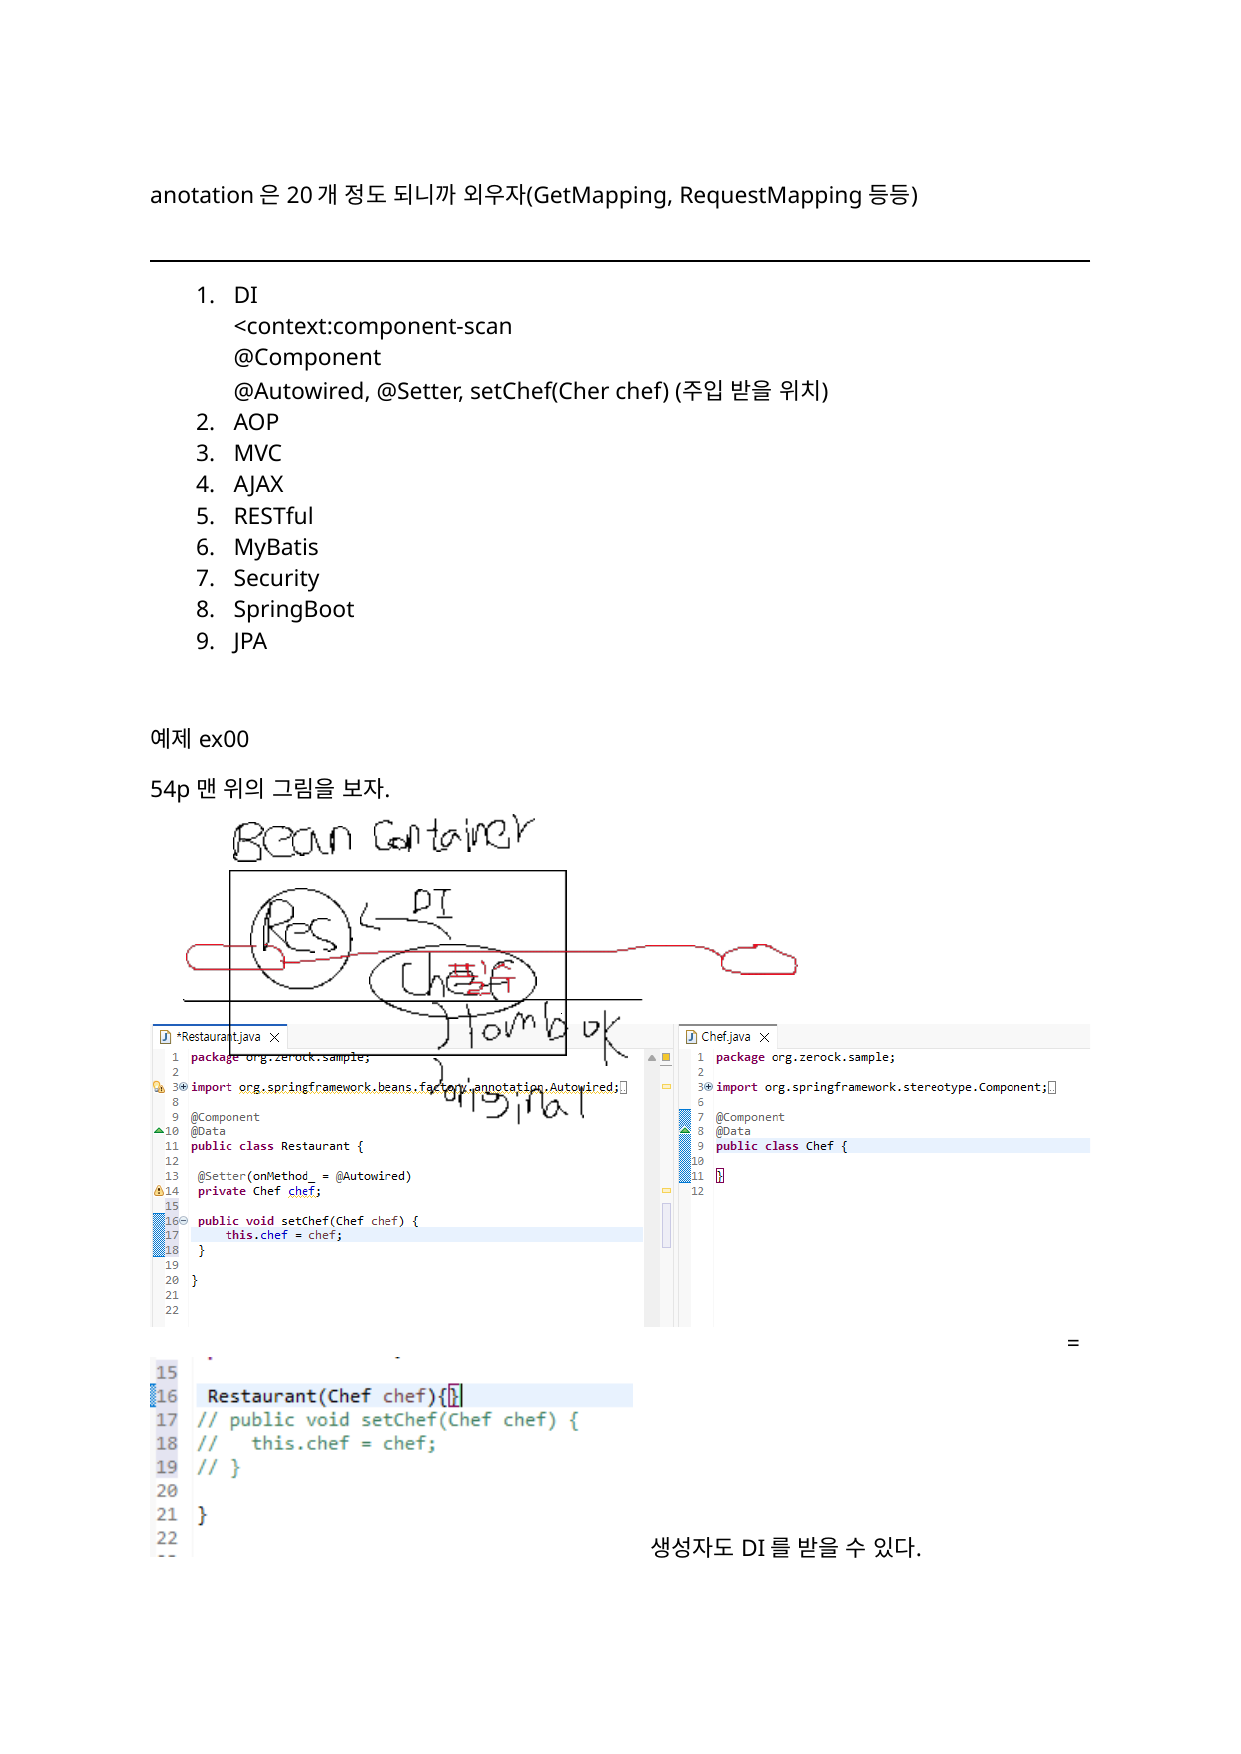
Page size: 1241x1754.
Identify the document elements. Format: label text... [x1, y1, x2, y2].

picture [374, 814, 535, 852]
list MyBatis [196, 531, 1090, 562]
list DI [196, 279, 1090, 310]
text 예제 ex00 [150, 720, 1090, 754]
picture [150, 870, 1091, 1327]
list MVC [196, 437, 1090, 468]
list @Autowired, @Setter, setChef(Cher chef) (주입 받을 위치) [233, 372, 1090, 406]
list <context:component-scan [233, 310, 1090, 341]
list SpringBoot [196, 593, 1090, 624]
text 54p 맨 위의 그림을 보자. [150, 770, 1090, 804]
picture [150, 1357, 633, 1557]
list JPA [196, 624, 1090, 656]
list @Component [233, 341, 1090, 372]
picture [233, 822, 351, 862]
text anotation은 20개 정도 되니까 외우자(GetMapping, RequestMapping 등등) [150, 177, 1090, 211]
list Security [196, 562, 1090, 593]
list AOP [196, 406, 1090, 437]
list RESTful [196, 499, 1090, 531]
list AJAX [196, 468, 1090, 499]
text = 생성자도 DI를 받을 수 있다. [150, 868, 1090, 1024]
